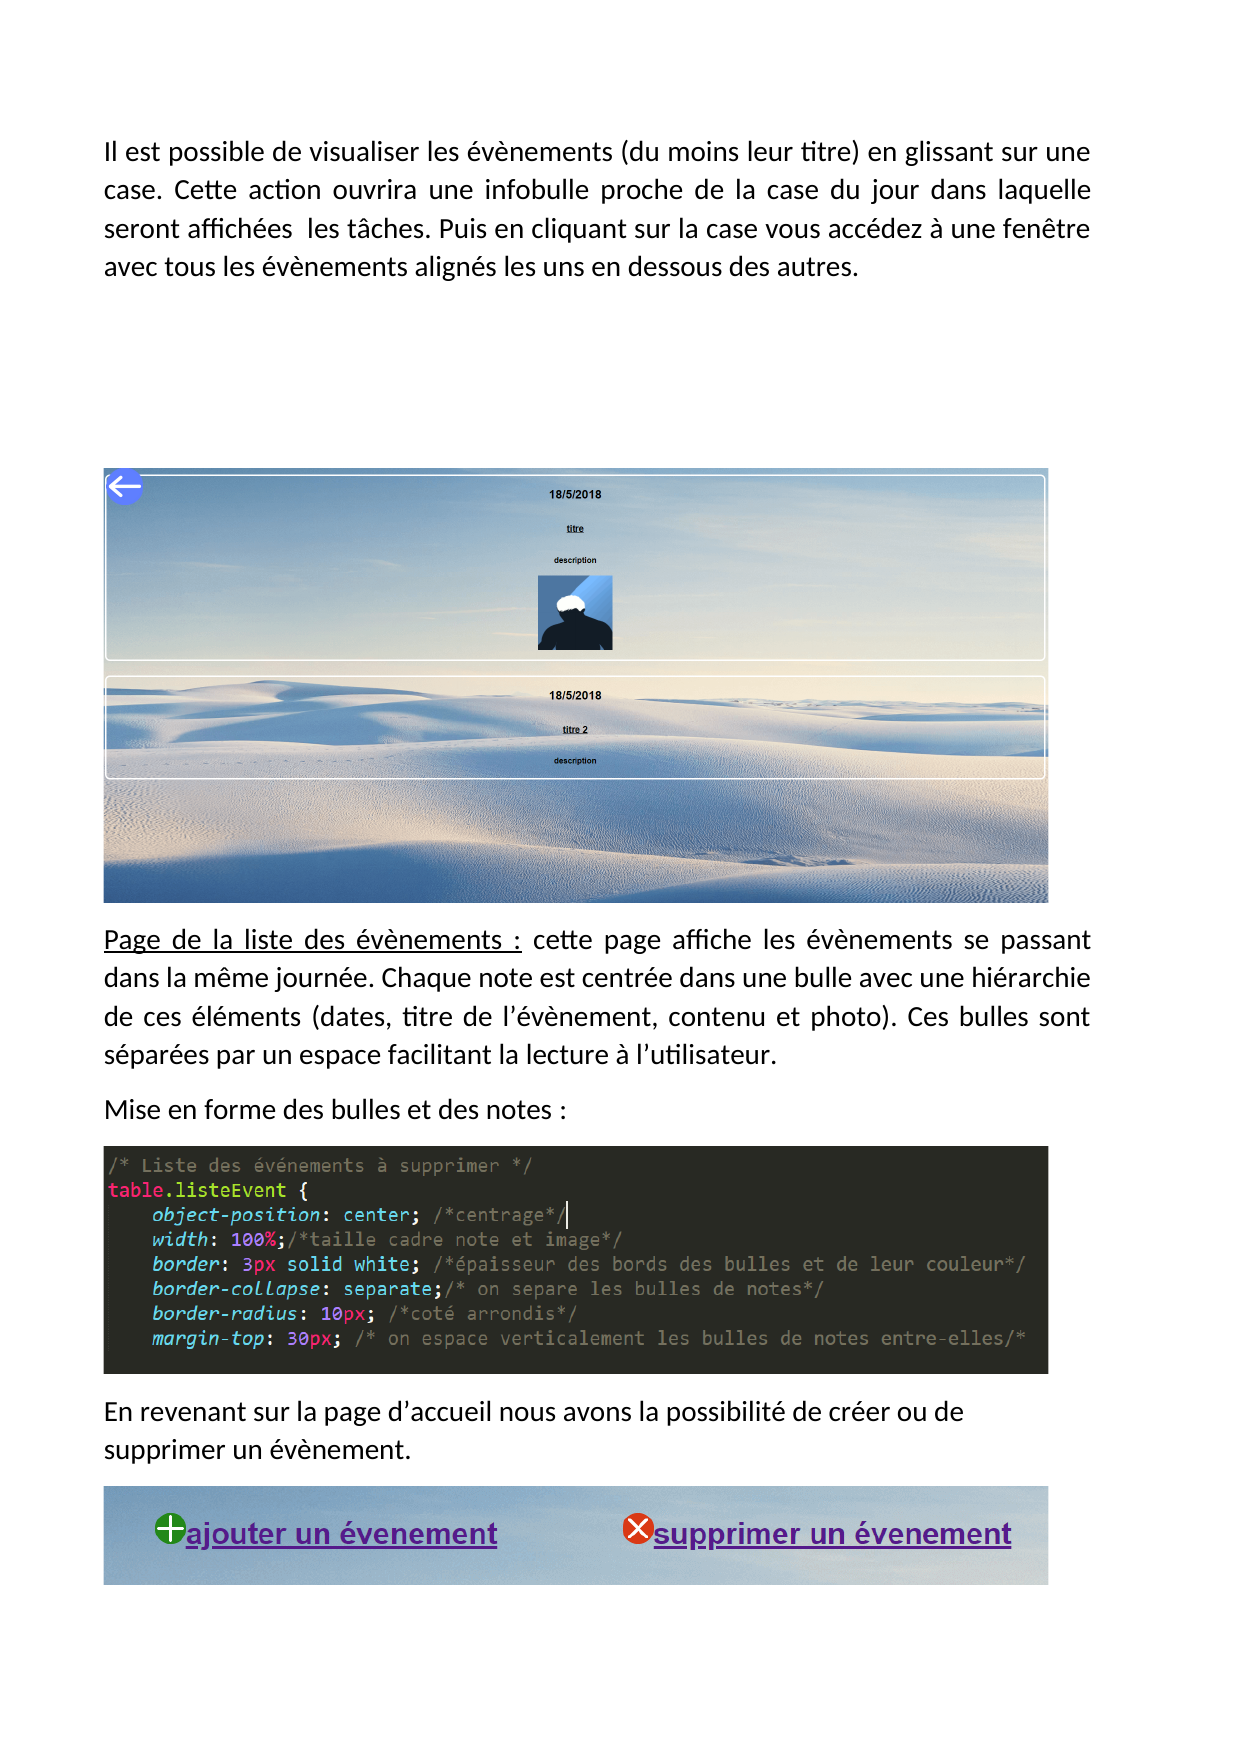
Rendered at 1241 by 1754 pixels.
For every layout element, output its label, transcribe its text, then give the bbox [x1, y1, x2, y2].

picture [103, 1146, 1049, 1374]
picture [103, 1486, 1049, 1585]
text En revenant sur la page d’accueil nous avons la possibilité de créer ou de supprimer un évènement. [103, 1393, 1093, 1467]
text Mise en forme des bulles et des notes : [103, 1091, 1093, 1127]
picture [103, 468, 1049, 903]
text Page de la liste des évènements : cette page affiche les évènements se passant dans la même journée. Chaque note est centrée dans une bulle avec une hiérarchie de ces éléments (dates, titre de l’évènement, contenu et photo). Ces bulles sont séparées par un espace facilitant la lecture à l’utilisateur. [103, 921, 1093, 1072]
text Il est possible de visualiser les évènements (du moins leur titre) en glissant sur une case. Cette action ouvrira une infobulle proche de la case du jour dans laquelle seront affichées les tâches. Puis en cliquant sur la case vous accédez à une fenêtre avec tous les évènements alignés les uns en dessous des autres. [103, 133, 1093, 284]
